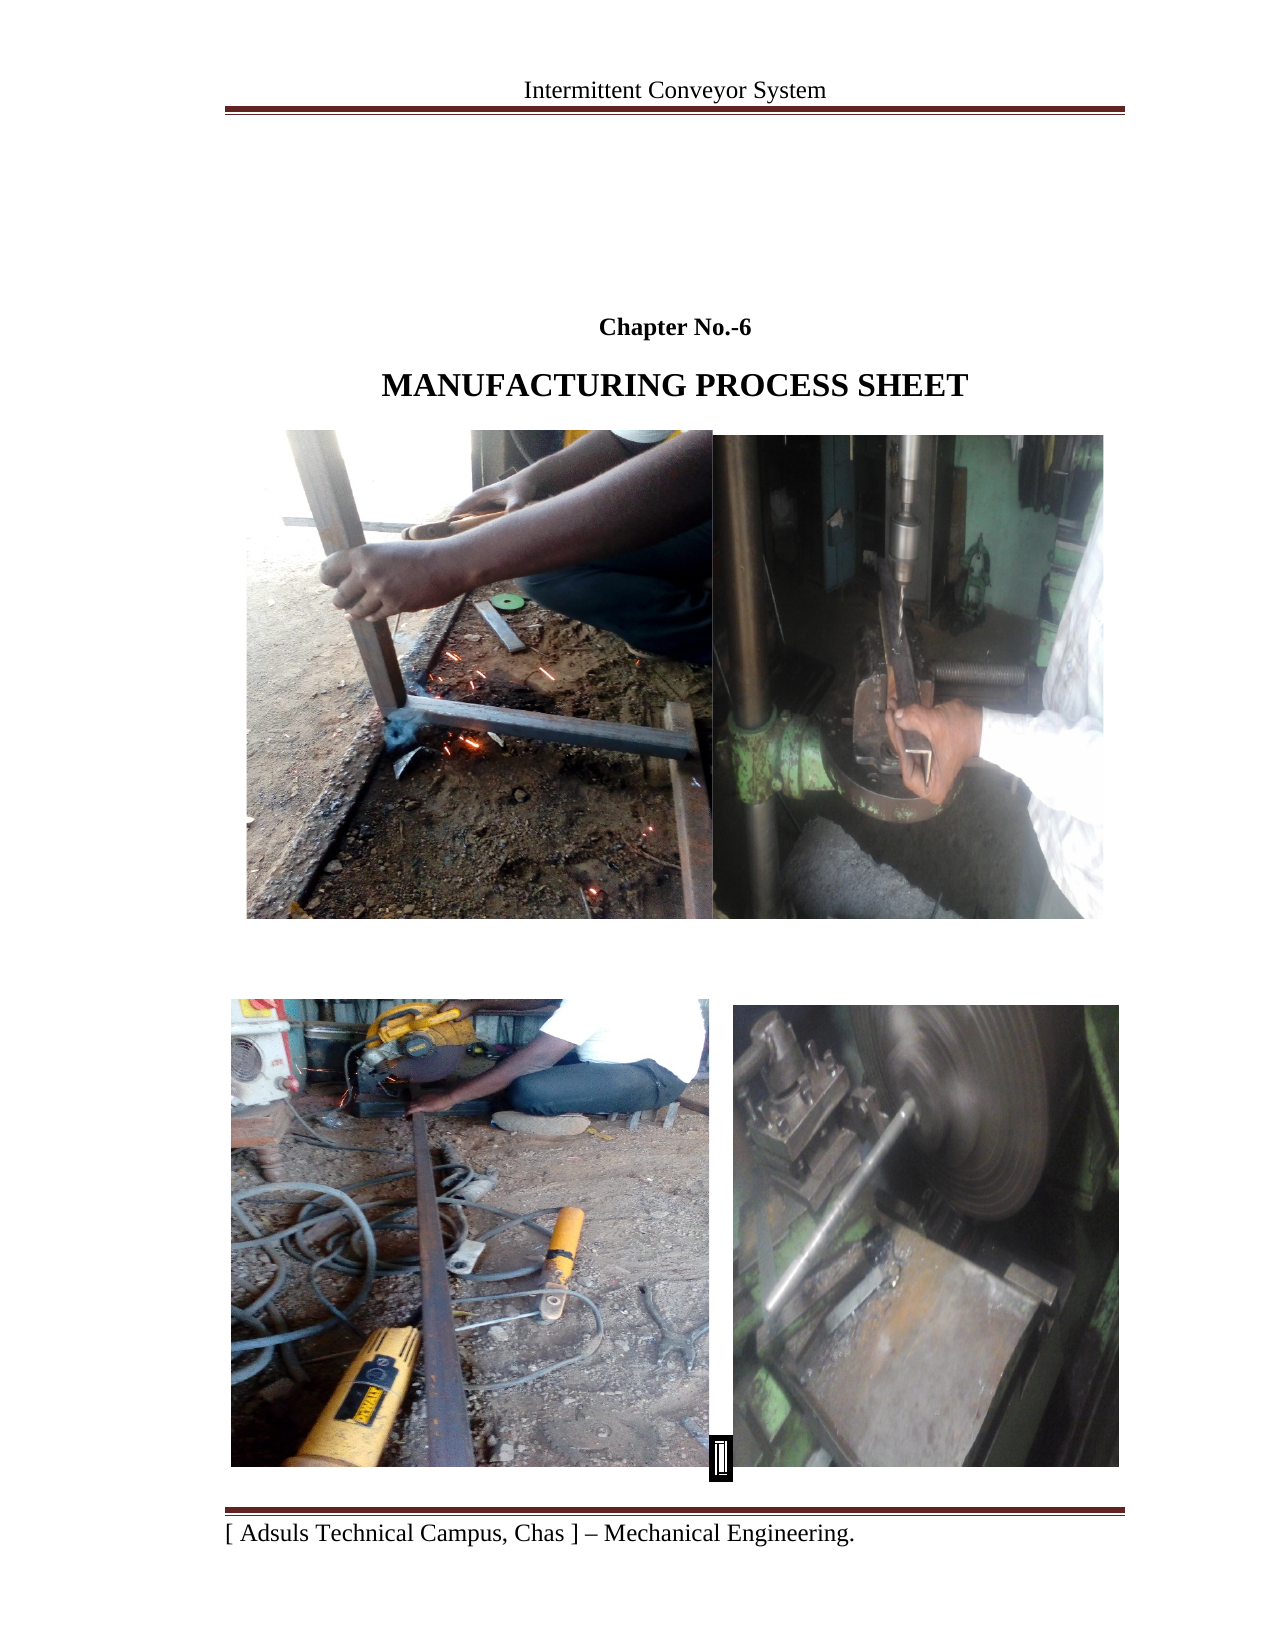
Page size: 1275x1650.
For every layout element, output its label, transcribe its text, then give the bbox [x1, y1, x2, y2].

text Chapter No.-6 [225, 312, 1125, 340]
text MANUFACTURING PROCESS SHEET [225, 365, 1125, 404]
picture [231, 999, 710, 1467]
picture [733, 1005, 1119, 1467]
picture [246, 430, 1104, 919]
